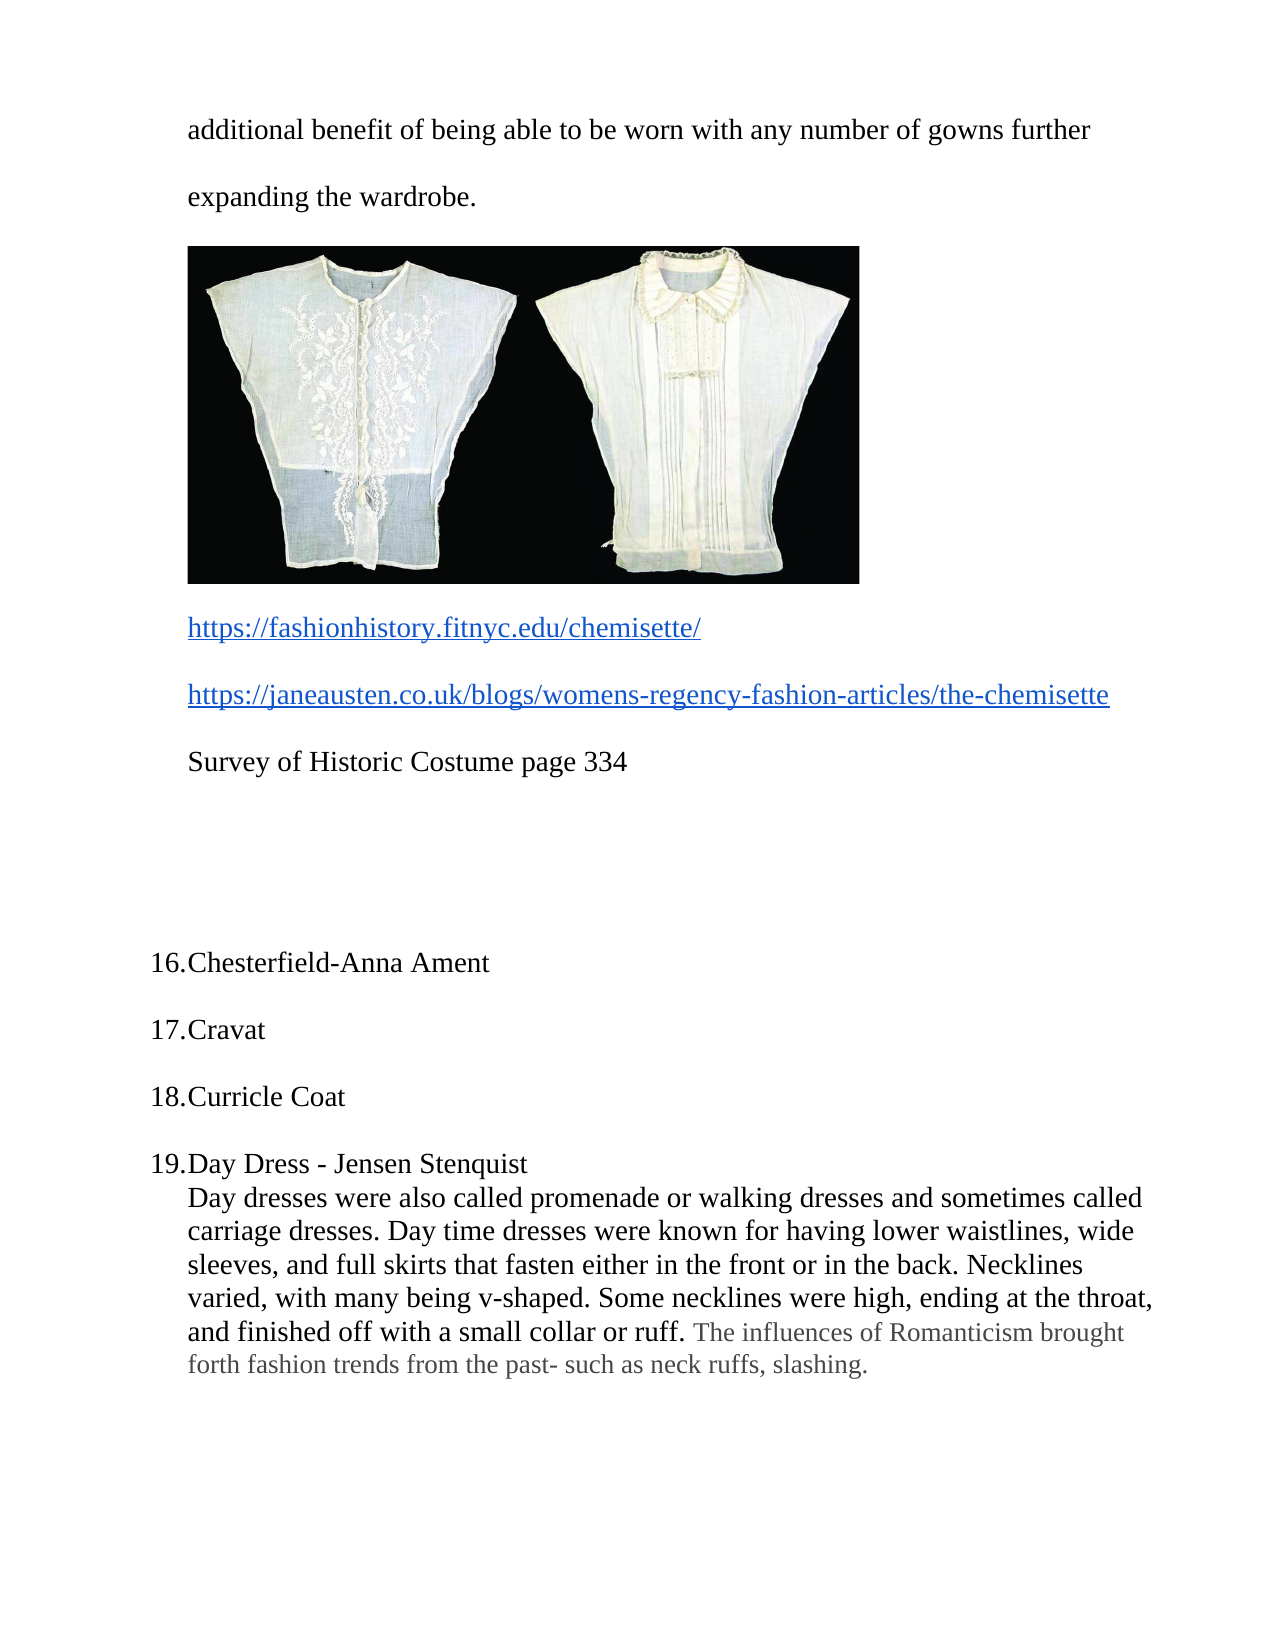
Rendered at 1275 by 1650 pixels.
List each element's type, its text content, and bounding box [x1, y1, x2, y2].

list Curricle Coat [150, 1079, 1162, 1113]
text https://fashionhistory.fitnyc.edu/chemisette/ [187, 610, 1162, 643]
list Day Dress - Jensen Stenquist [150, 1146, 1162, 1180]
text Survey of Historic Costume page 334 [187, 744, 1162, 777]
text Day dresses were also called promenade or walking dresses and sometimes called carriage dresses. Day time dresses were known for having lower waistlines, wide sleeves, and full skirts that fasten either in the front or in the back. Necklines varied, with many being v-shaped. Some necklines were high, ending at the throat, and finished off with a small collar or ruff. The influences of Romanticism brought forth fashion trends from the past- such as neck ruffs, slashing. [187, 1180, 1162, 1379]
text https://janeausten.co.uk/blogs/womens-regency-fashion-articles/the-chemisette [187, 677, 1162, 710]
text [187, 112, 1162, 213]
list Chesterfield-Anna Ament [150, 945, 1162, 979]
list Cravat [150, 1012, 1162, 1046]
picture [187, 246, 860, 584]
